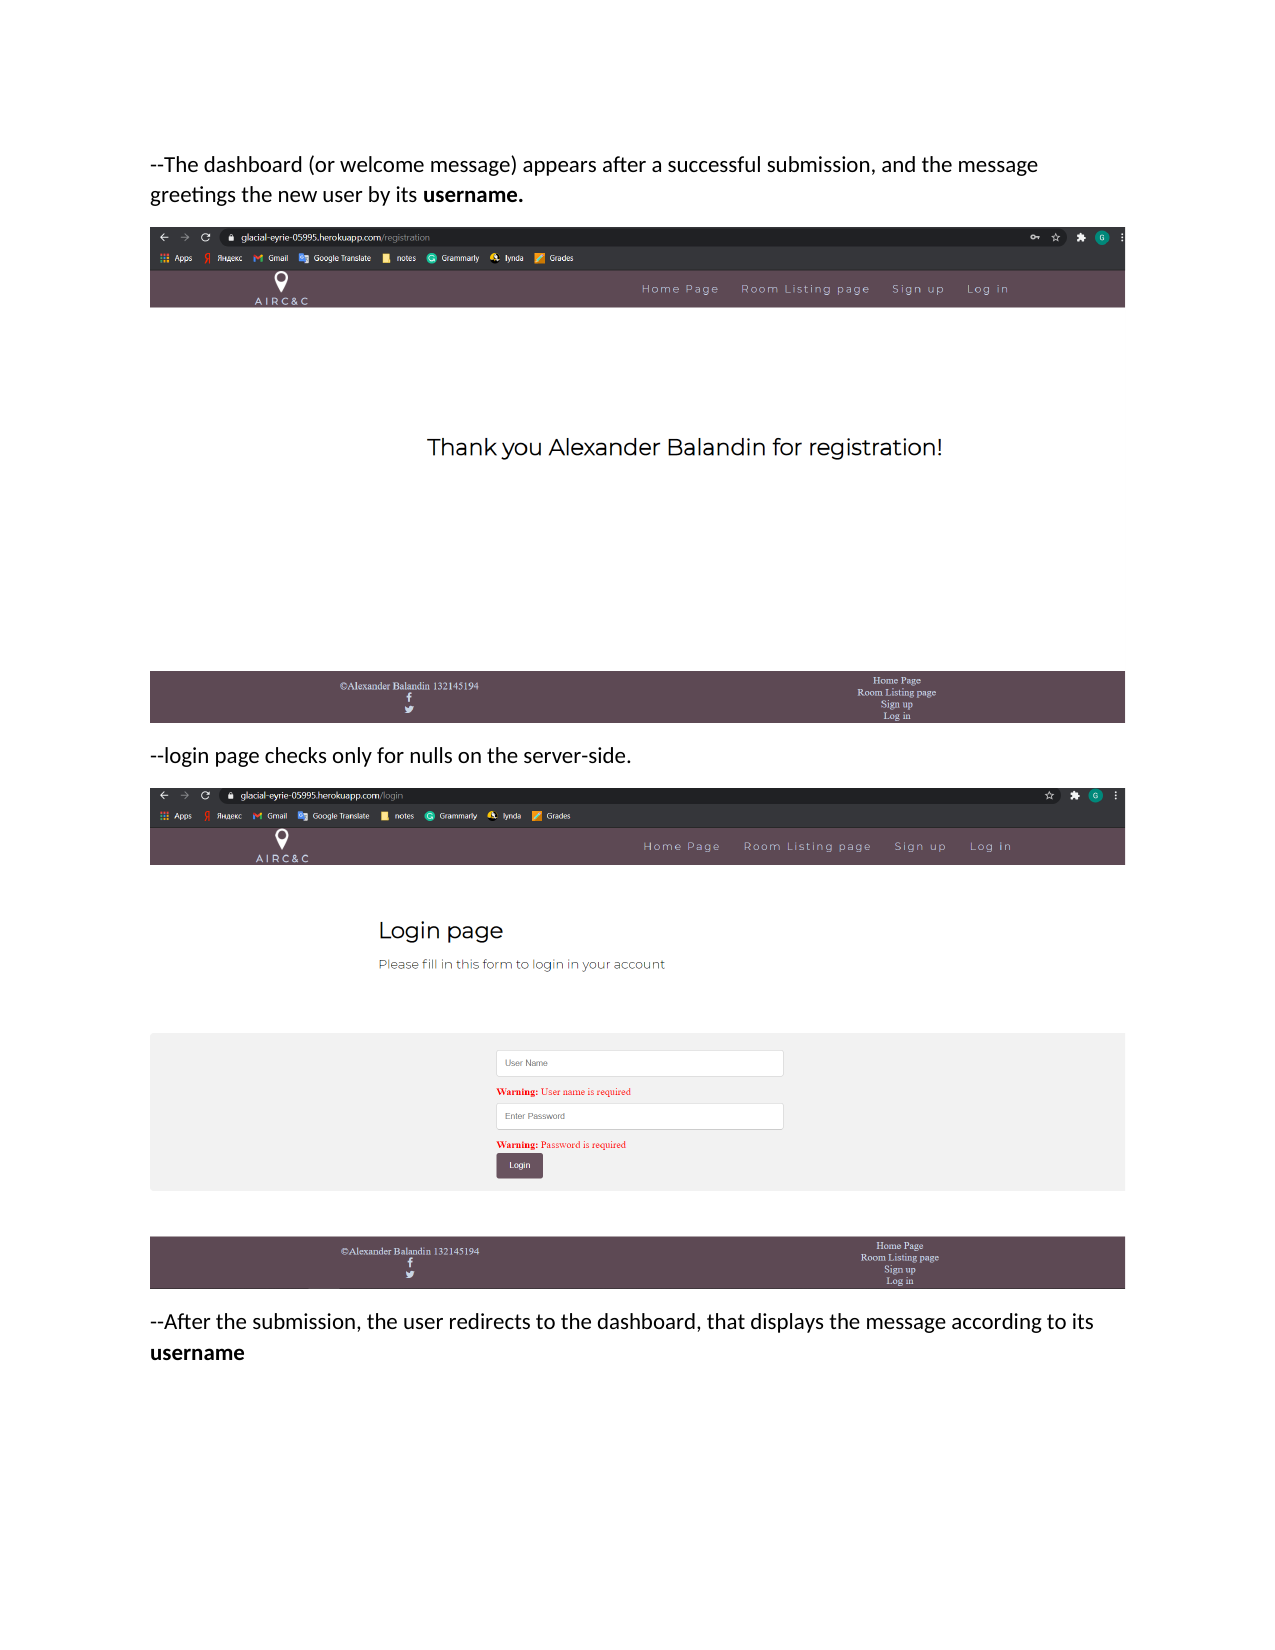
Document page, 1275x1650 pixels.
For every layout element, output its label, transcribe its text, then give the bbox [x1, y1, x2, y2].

text --login page checks only for nulls on the server-side. [150, 741, 1125, 769]
text --The dashboard (or welcome message) appears after a successful submission, and the message greetings the new user by its username. [150, 150, 1125, 208]
picture [150, 788, 1125, 1289]
text --After the submission, the user redirects to the dashboard, that displays the message according to its username [150, 1307, 1125, 1366]
picture [150, 227, 1125, 723]
